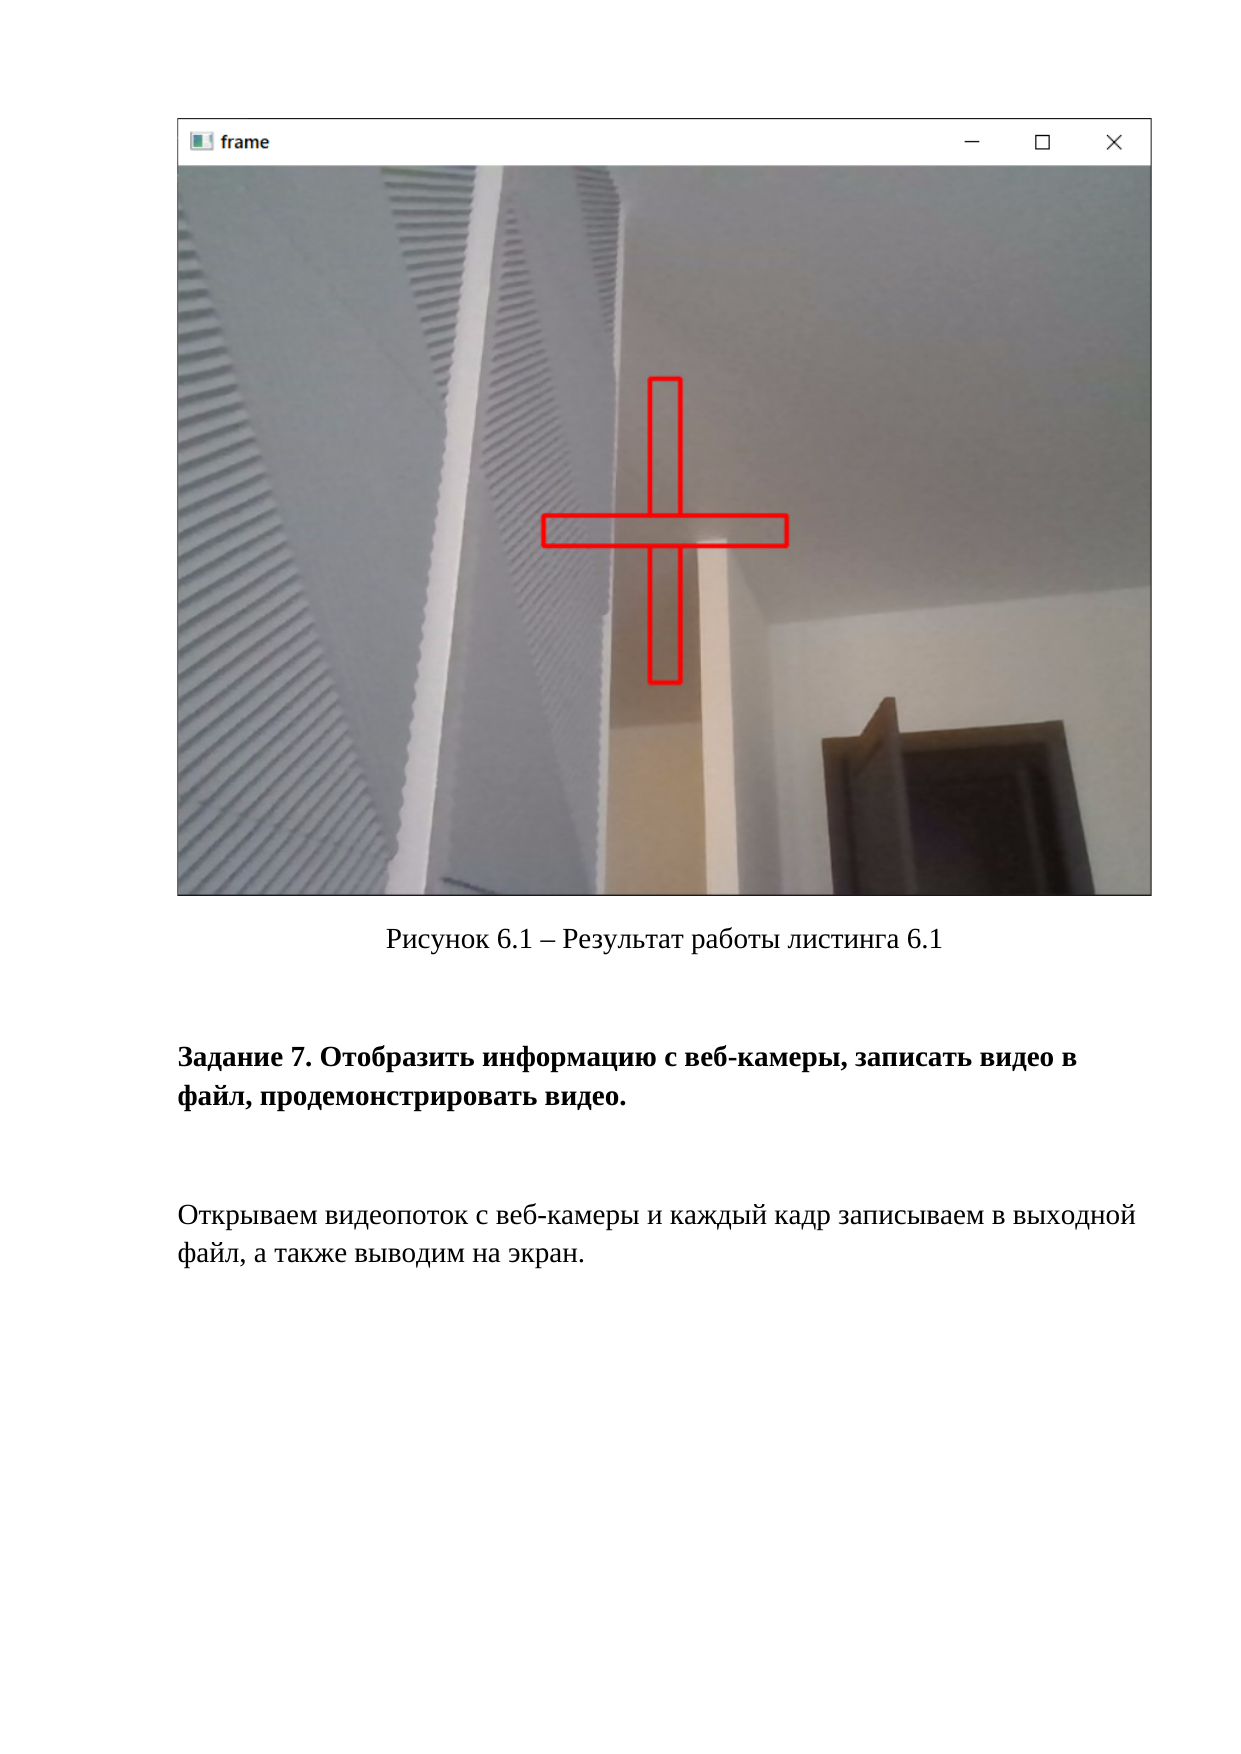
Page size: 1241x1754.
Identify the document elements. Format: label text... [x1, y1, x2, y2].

picture [177, 118, 1152, 896]
text Задание 7. Отобразить информацию с веб-камеры, записать видео в файл, продемонстрировать видео. [177, 1039, 1152, 1112]
text Открываем видеопоток с веб-камеры и каждый кадр записываем в выходной файл, а также выводим на экран. [177, 1197, 1152, 1269]
text Рисунок 6.1 – Результат работы листинга 6.1 [177, 921, 1152, 954]
